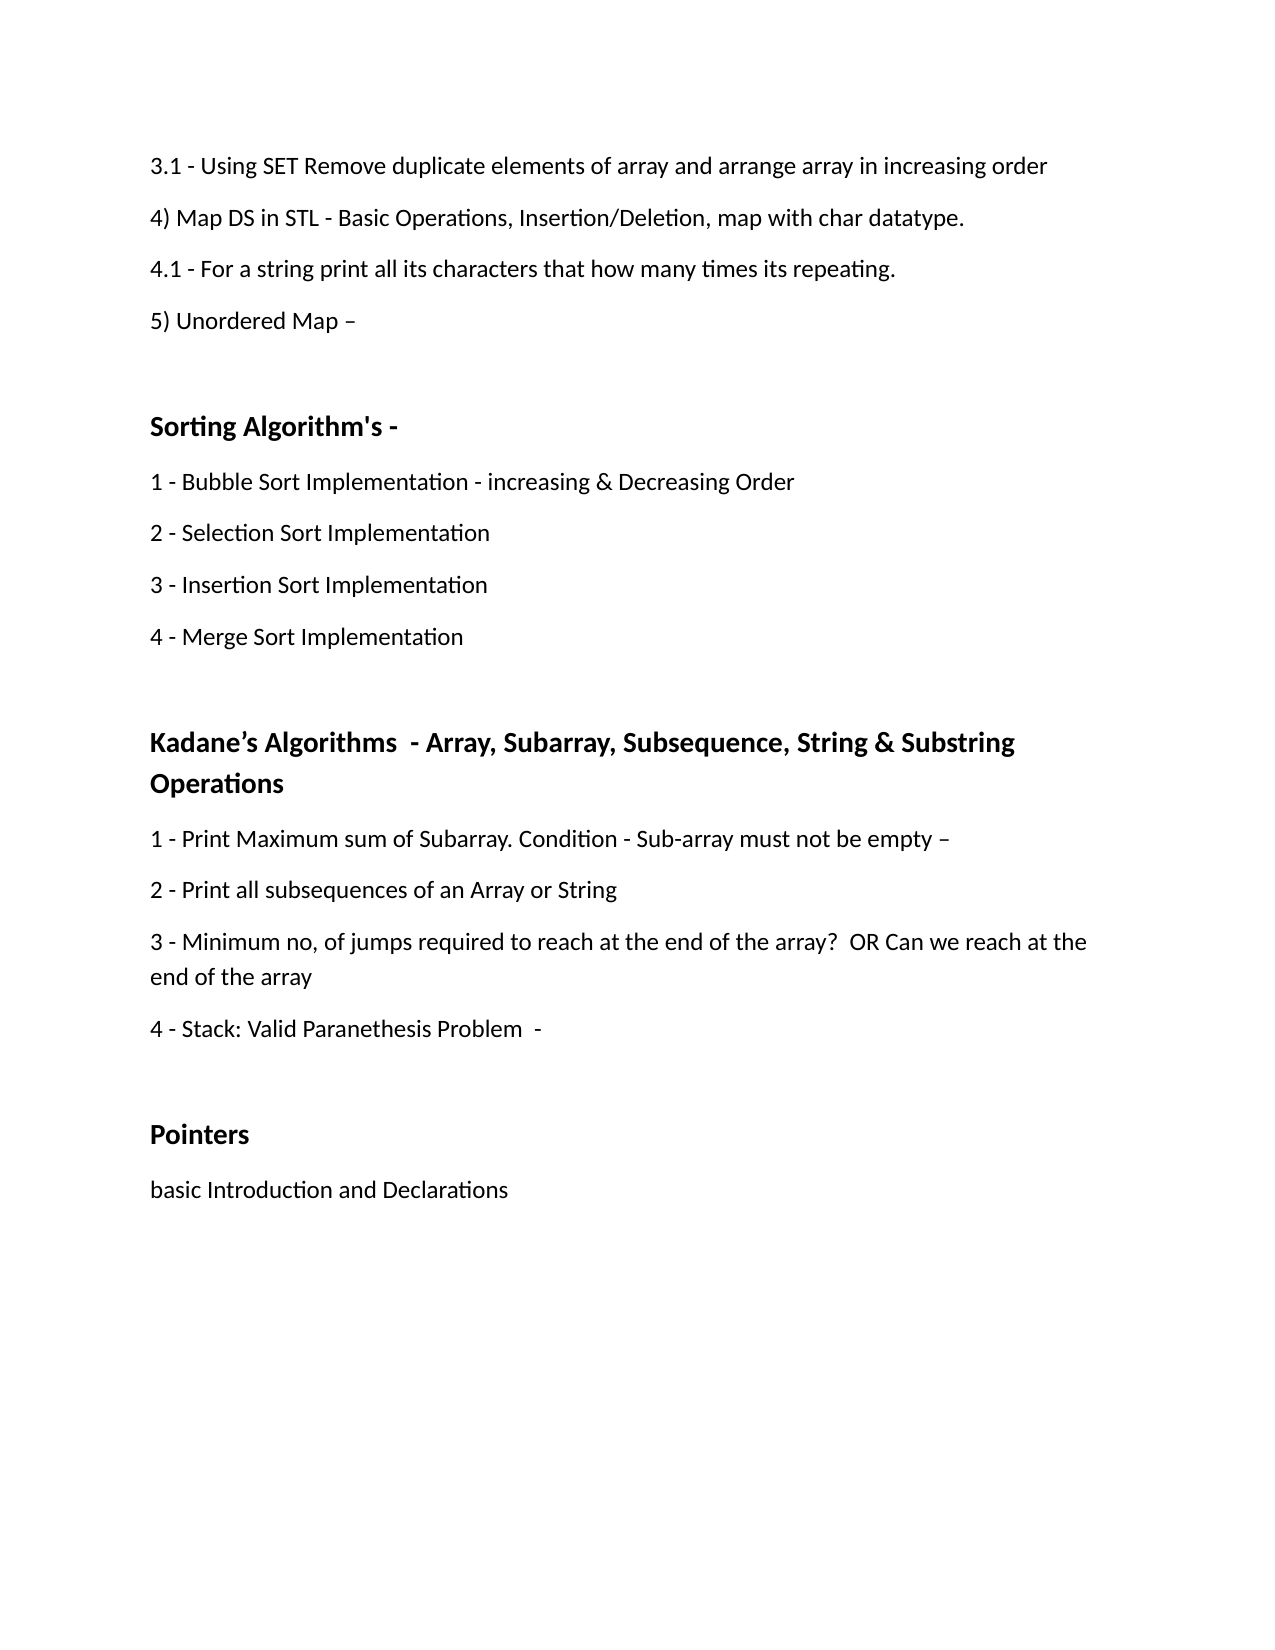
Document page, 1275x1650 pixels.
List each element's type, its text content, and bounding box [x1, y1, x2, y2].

text 5) Unordered Map – [150, 305, 1125, 336]
text Pointers [150, 1116, 1125, 1152]
text 3.1 - Using SET Remove duplicate elements of array and arrange array in increasing order [150, 150, 1125, 181]
text 3 - Insertion Sort Implementation [150, 569, 1125, 600]
text 4 - Merge Sort Implementation [150, 621, 1125, 651]
text 1 - Bubble Sort Implementation - increasing & Decreasing Order [150, 466, 1125, 496]
text 3 - Minimum no, of jumps required to reach at the end of the array? OR Can we reach at the end of the array [150, 926, 1125, 992]
text 4.1 - For a string print all its characters that how many times its repeating. [150, 253, 1125, 284]
text Kadane’s Algorithms - Array, Subarray, Subsequence, String & Substring Operations [150, 724, 1125, 801]
text 4 - Stack: Valid Paranethesis Problem - [150, 1013, 1125, 1043]
text 2 - Print all subsequences of an Array or String [150, 874, 1125, 905]
text 2 - Selection Sort Implementation [150, 518, 1125, 548]
text 1 - Print Maximum sum of Subarray. Condition - Sub-array must not be empty – [150, 823, 1125, 853]
text Sorting Algorithm's - [150, 408, 1125, 444]
text 4) Map DS in STL - Basic Operations, Insertion/Deletion, map with char datatype. [150, 202, 1125, 232]
text basic Introduction and Declarations [150, 1174, 1125, 1204]
